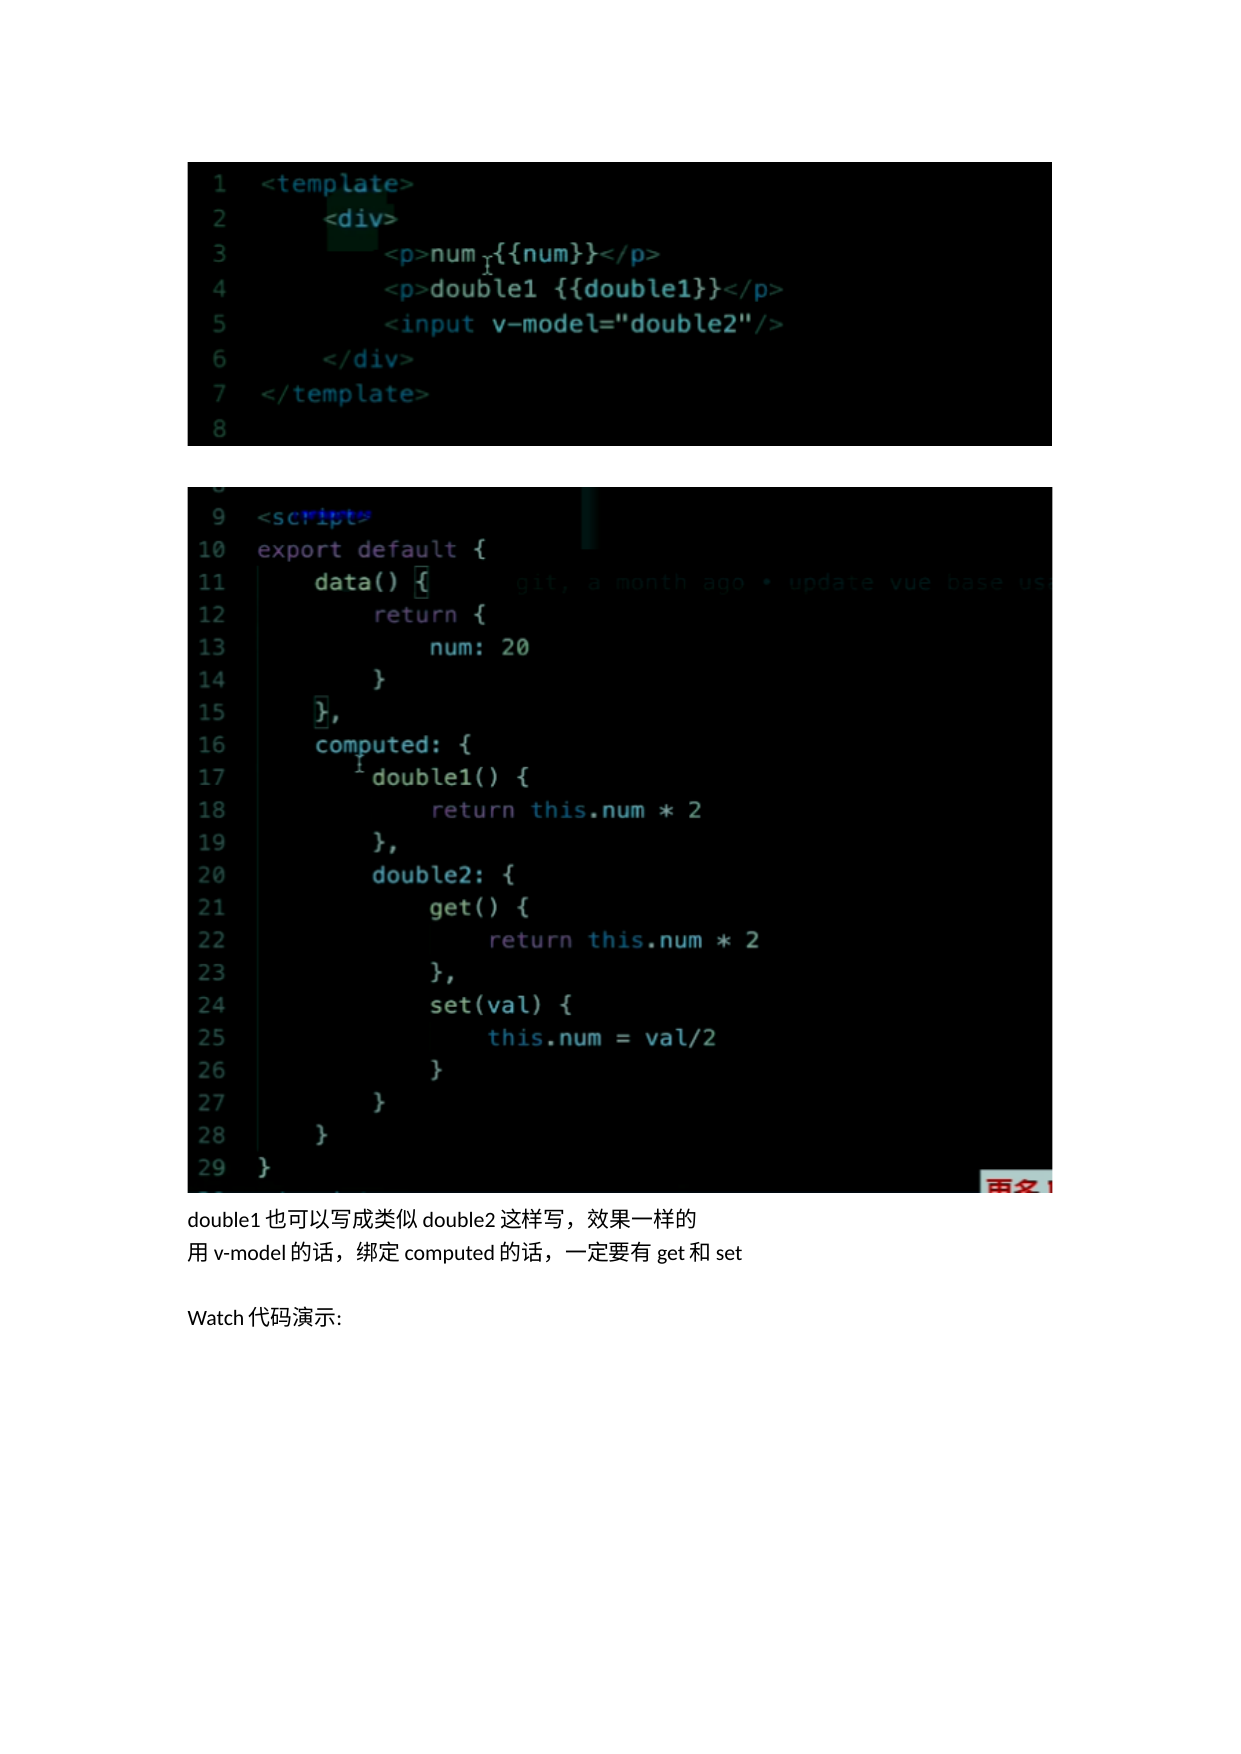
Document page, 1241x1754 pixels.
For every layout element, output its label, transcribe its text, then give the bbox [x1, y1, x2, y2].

list 用v-model的话，绑定computed的话，一定要有get和set [187, 1234, 1053, 1267]
picture [187, 162, 1052, 446]
list Watch代码演示: [187, 1299, 1053, 1332]
picture [187, 487, 1053, 1193]
list double1也可以写成类似double2这样写，效果一样的 [187, 1202, 1053, 1234]
